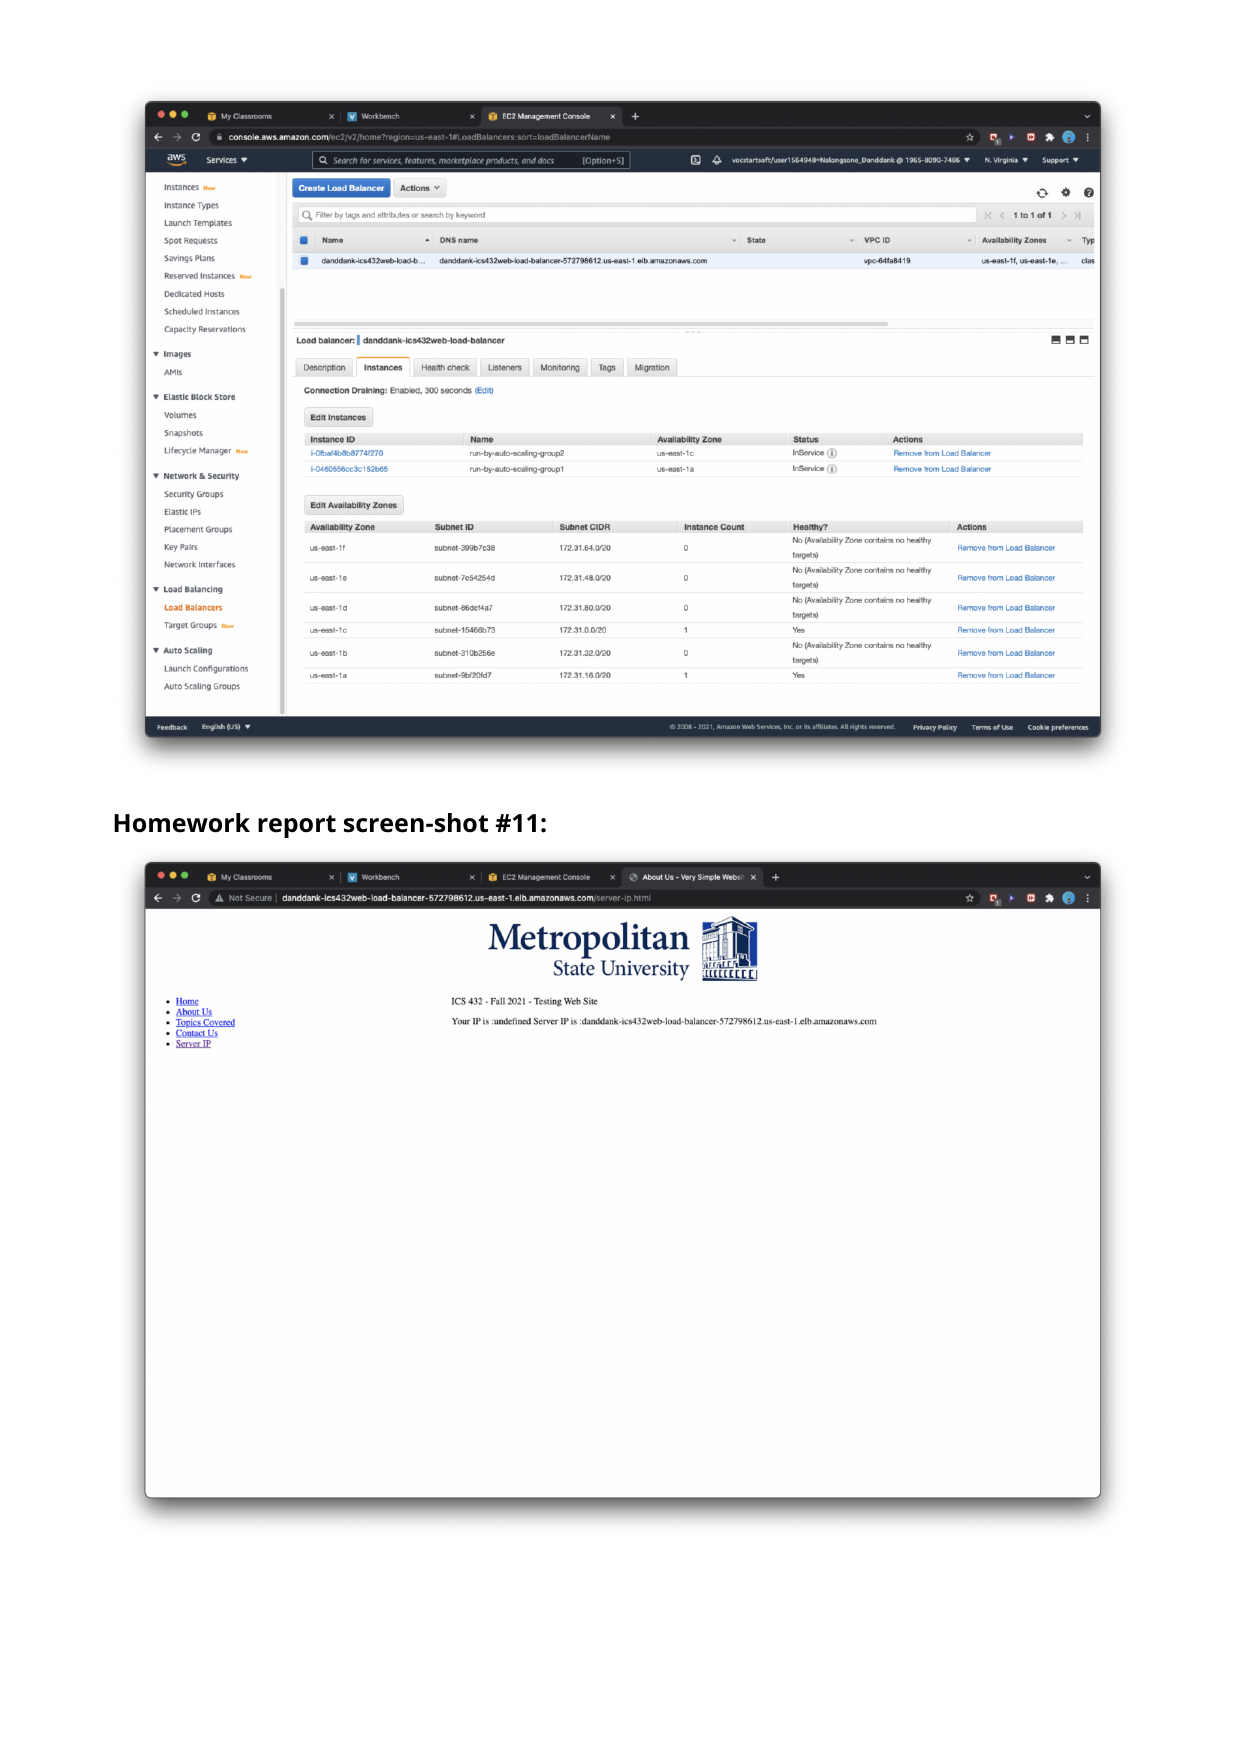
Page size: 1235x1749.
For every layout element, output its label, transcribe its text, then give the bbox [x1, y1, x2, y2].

text Homework report screen-shot #11: [112, 806, 1137, 840]
picture [112, 79, 1133, 780]
picture [112, 840, 1133, 1541]
